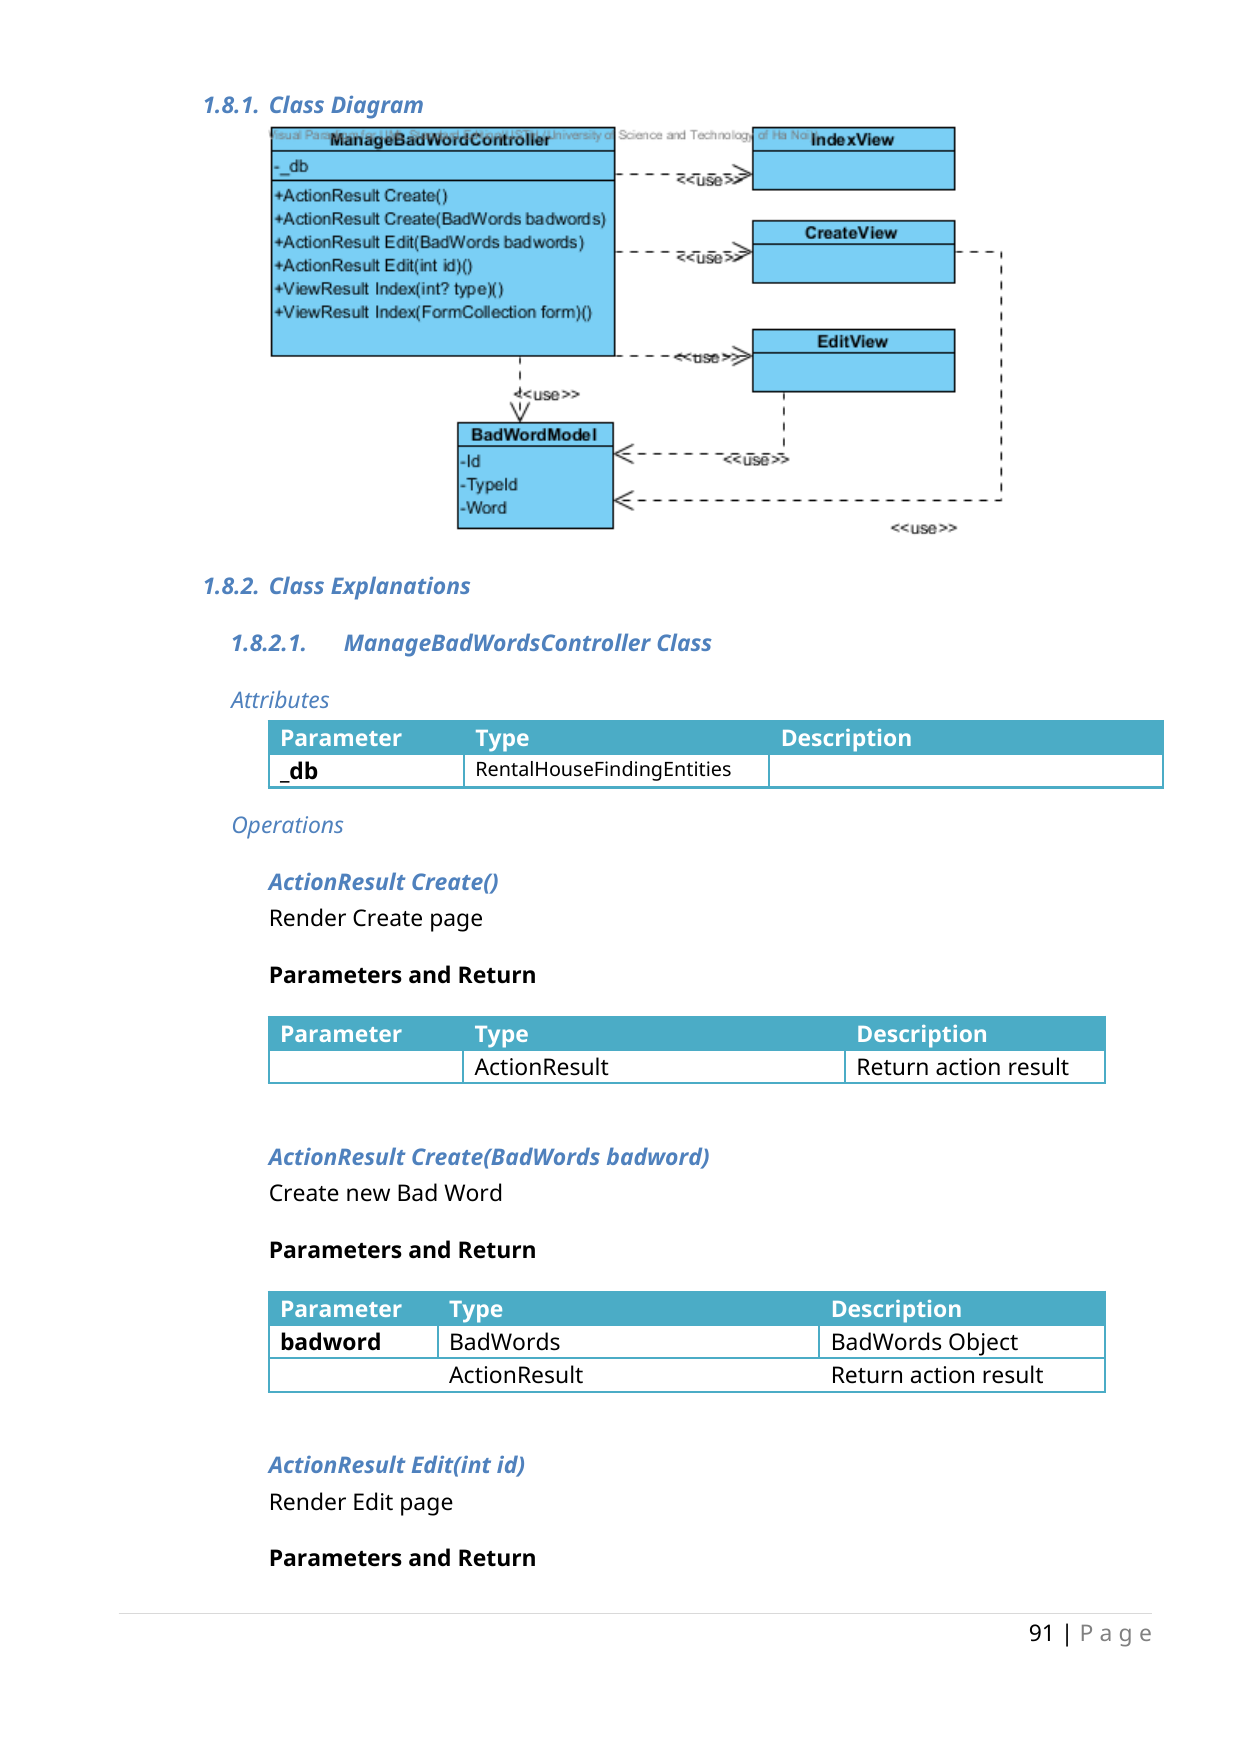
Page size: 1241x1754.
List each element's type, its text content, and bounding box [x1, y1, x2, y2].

text Parameters and Return [268, 1542, 1152, 1573]
subtitle ManageBadWordsController Class [268, 627, 1152, 658]
subtitle Attributes [231, 684, 1152, 715]
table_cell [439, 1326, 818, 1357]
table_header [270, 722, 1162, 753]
text Create new Bad Word [268, 1177, 1152, 1208]
subtitle ActionResult Create() [268, 866, 1152, 897]
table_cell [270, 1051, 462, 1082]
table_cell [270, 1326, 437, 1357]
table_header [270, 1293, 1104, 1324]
text Render Create page [268, 902, 1152, 933]
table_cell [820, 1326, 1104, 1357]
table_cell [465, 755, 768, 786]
text Render Edit page [268, 1485, 1152, 1517]
subtitle ActionResult Create(BadWords badword) [268, 1141, 1152, 1172]
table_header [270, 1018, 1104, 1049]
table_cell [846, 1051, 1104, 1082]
picture [268, 124, 1007, 545]
subtitle Operations [231, 809, 1152, 841]
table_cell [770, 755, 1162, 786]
subtitle Class Diagram [231, 88, 1152, 120]
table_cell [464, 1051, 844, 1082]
text Parameters and Return [268, 959, 1152, 990]
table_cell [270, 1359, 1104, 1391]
text Parameters and Return [268, 1234, 1152, 1265]
subtitle Class Explanations [231, 570, 1152, 602]
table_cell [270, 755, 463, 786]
subtitle ActionResult Edit(int id) [268, 1449, 1152, 1481]
